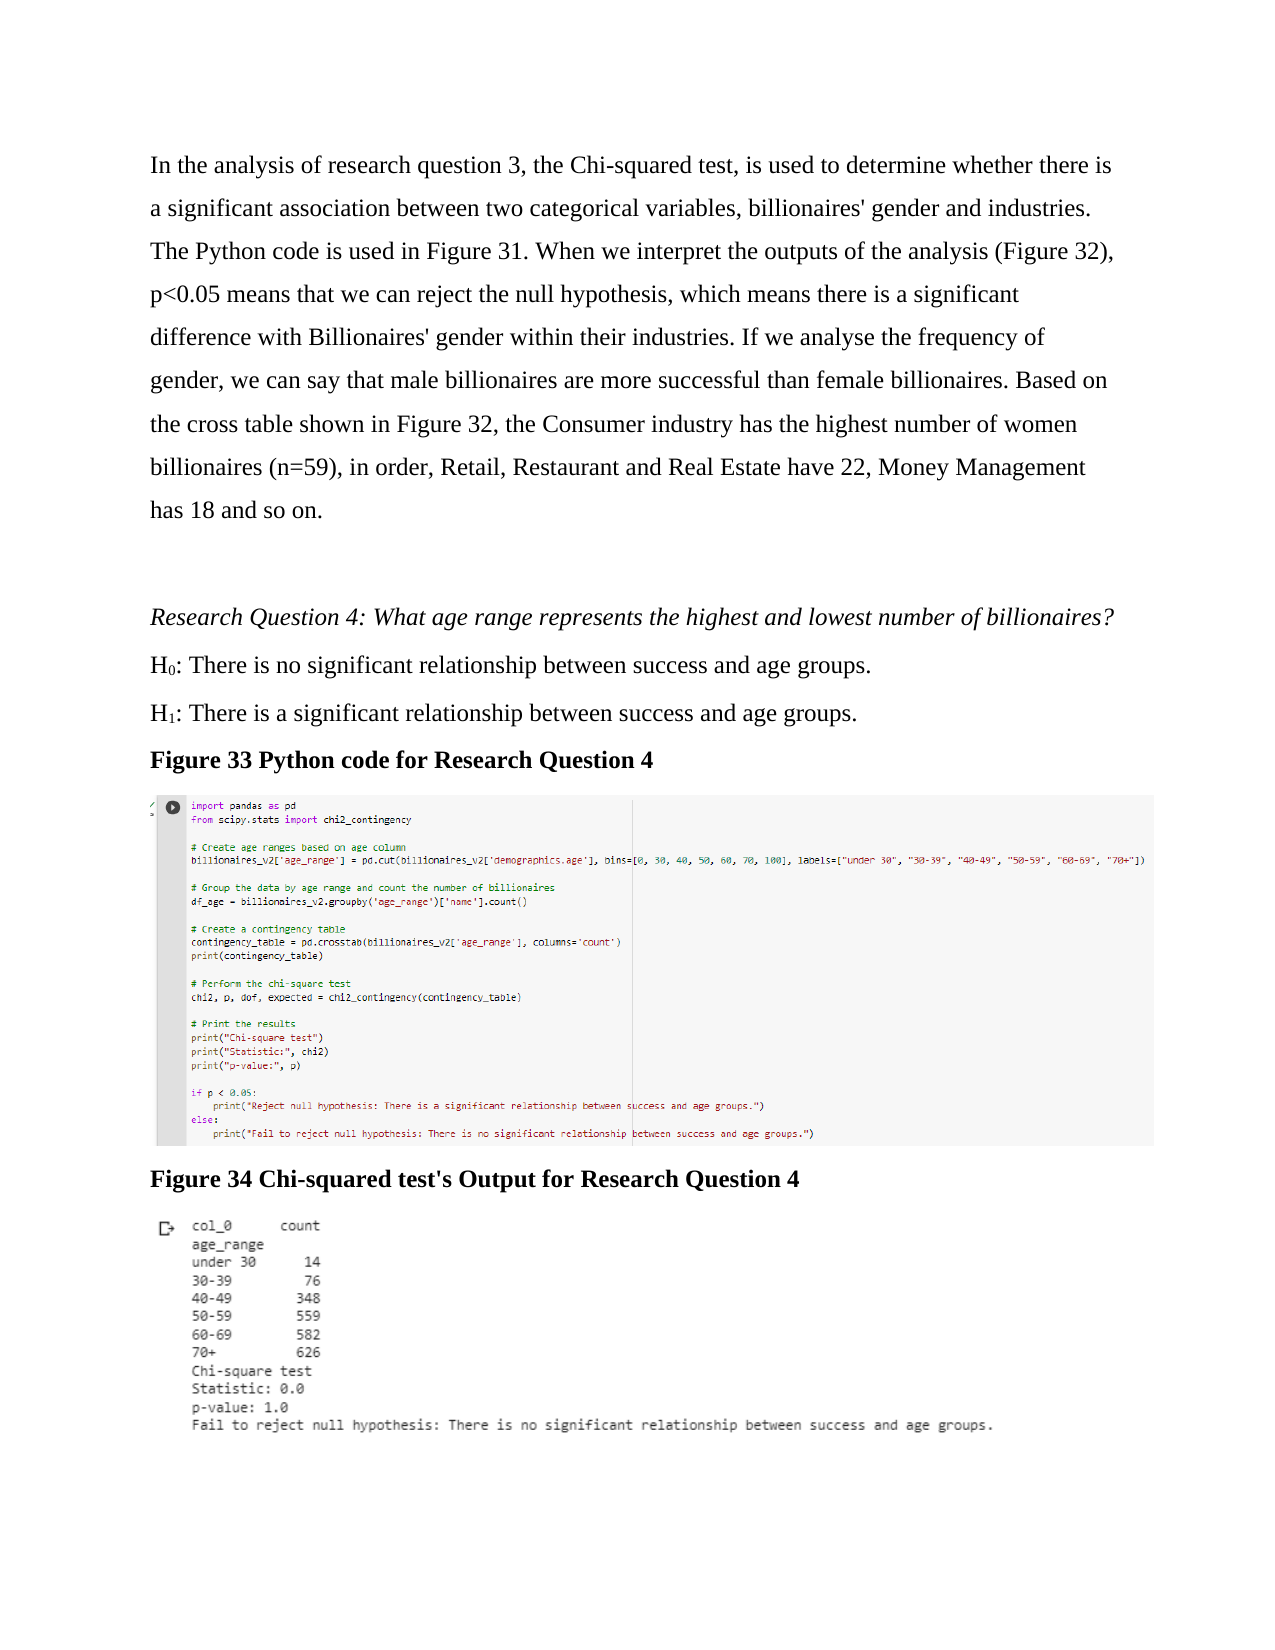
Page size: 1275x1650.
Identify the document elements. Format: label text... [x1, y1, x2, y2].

text H0: There is no significant relationship between success and age groups. [150, 650, 1125, 679]
text In the analysis of research question 3, the Chi-squared test, is used to determine whether there is a significant association between two categorical variables, billionaires' gender and industries. The Python code is used in Figure 31. When we interpret the outputs of the analysis (Figure 32), p<0.05 means that we can reject the null hypothesis, which means there is a significant difference with Billionaires' gender within their industries. If we analyse the frequency of gender, we can say that male billionaires are more successful than female billionaires. Based on the cross table shown in Figure 32, the Consumer industry has the highest number of women billionaires (n=59), in order, Retail, Restaurant and Real Estate have 22, Money Management has 18 and so on. [150, 150, 1125, 524]
text Research Question 4: What age range represents the highest and lowest number of billionaires? [150, 602, 1125, 631]
text H1: There is a significant relationship between success and age groups. [150, 698, 1125, 727]
text Figure 33 Python code for Research Question 4 [150, 746, 1125, 774]
picture [150, 795, 1154, 1146]
picture [150, 1213, 1021, 1435]
text Figure 34 Chi-squared test's Output for Research Question 4 [150, 1164, 1125, 1193]
